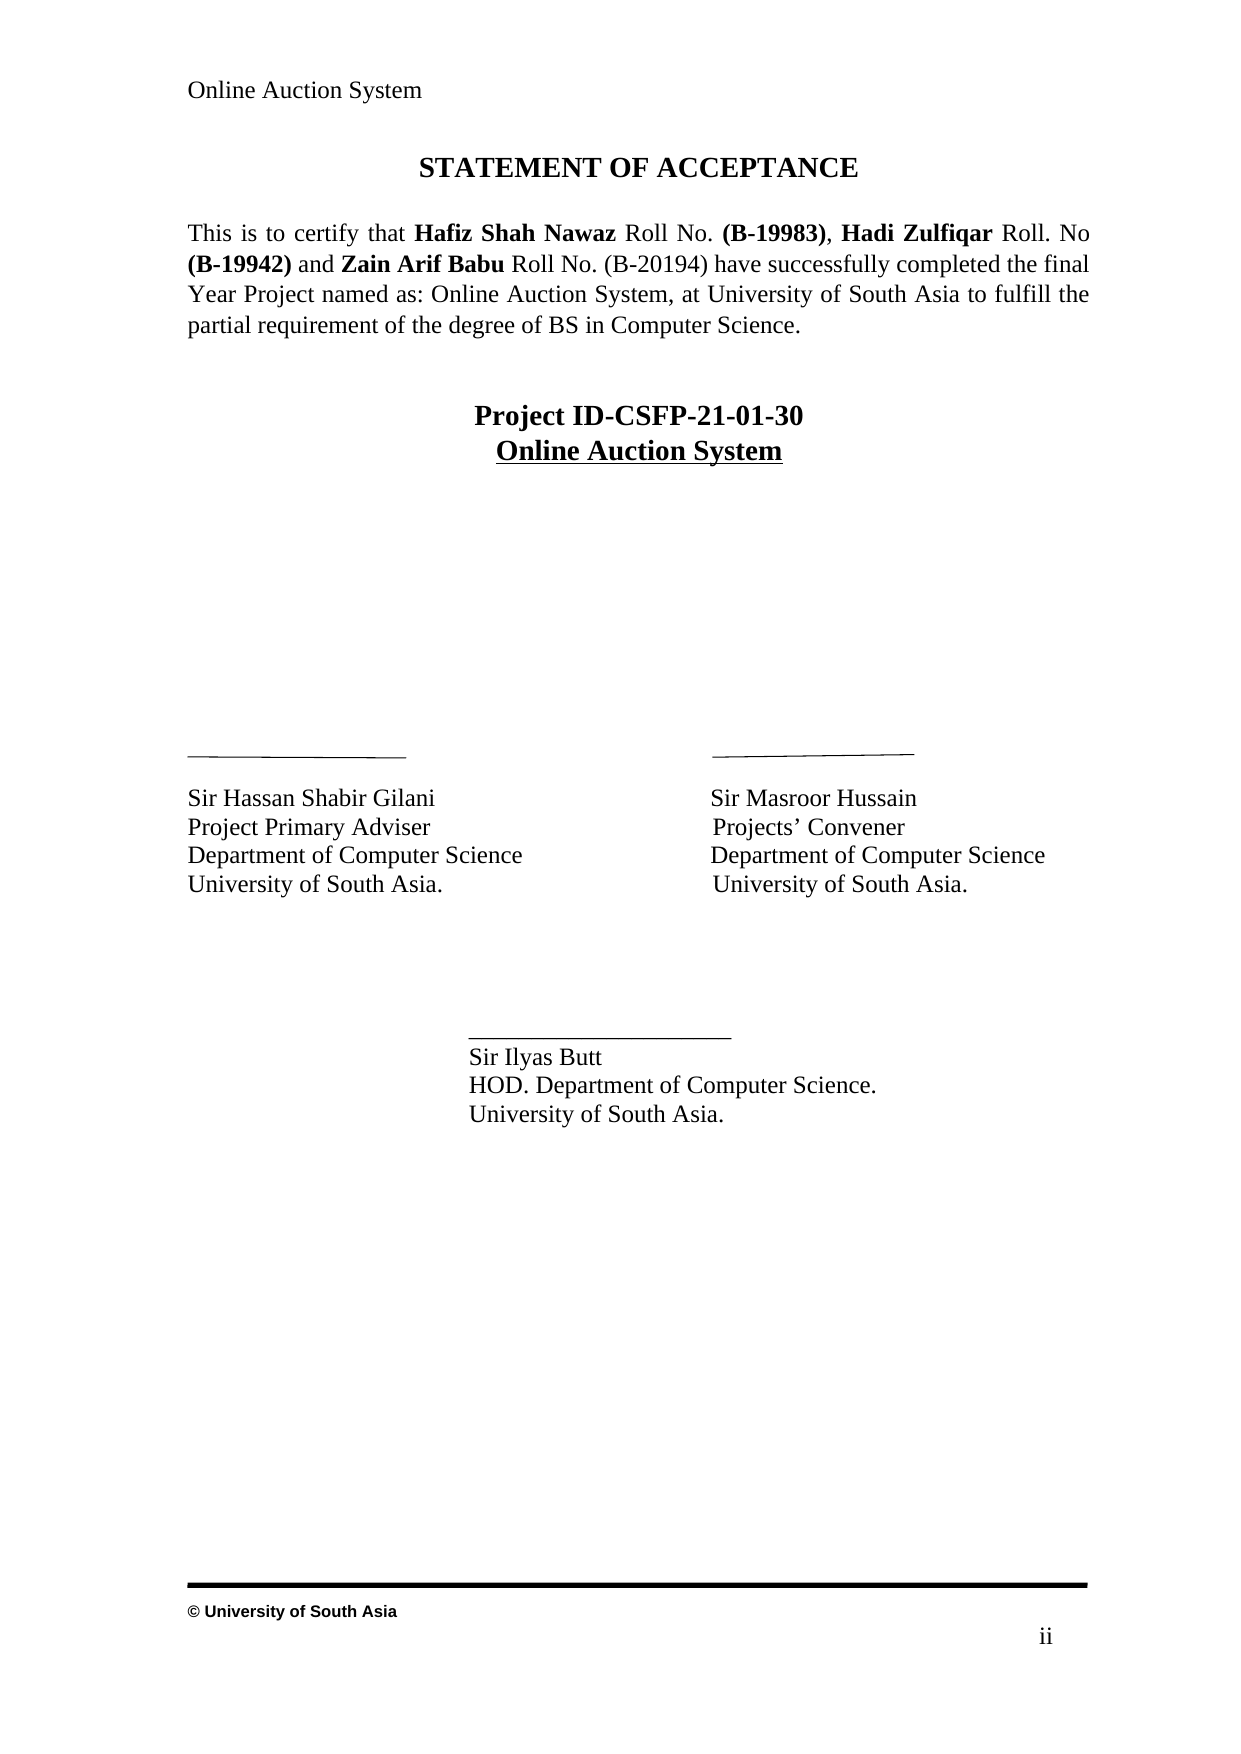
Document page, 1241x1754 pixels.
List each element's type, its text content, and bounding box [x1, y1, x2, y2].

text Project ID-CSFP-21-01-30 [187, 398, 1090, 431]
text Online Auction System [187, 433, 1090, 467]
text HOD. Department of Computer Science. [187, 1070, 1090, 1099]
text Project Primary Adviser Projects’ Convener Department of Computer Science Department of Computer Science University of South Asia. University of South Asia. [187, 812, 1090, 898]
text Sir Ilyas Butt [187, 1042, 1090, 1070]
text This is to certify that Hafiz Shah Nawaz Roll No. (B-19983), Hadi Zulfiqar Roll. No (B-19942) and Zain Arif Babu Roll No. (B-20194) have successfully completed the final Year Project named as: Online Auction System, at University of South Asia to fulfill the partial requirement of the degree of BS in Computer Science. [187, 218, 1090, 338]
text University of South Asia. [187, 1099, 1090, 1128]
text Sir Hassan Shabir Gilani Sir Masroor Hussain [187, 783, 1090, 812]
text STATEMENT OF ACCEPTANCE [187, 150, 1090, 183]
text _____________________ [187, 1013, 1090, 1042]
